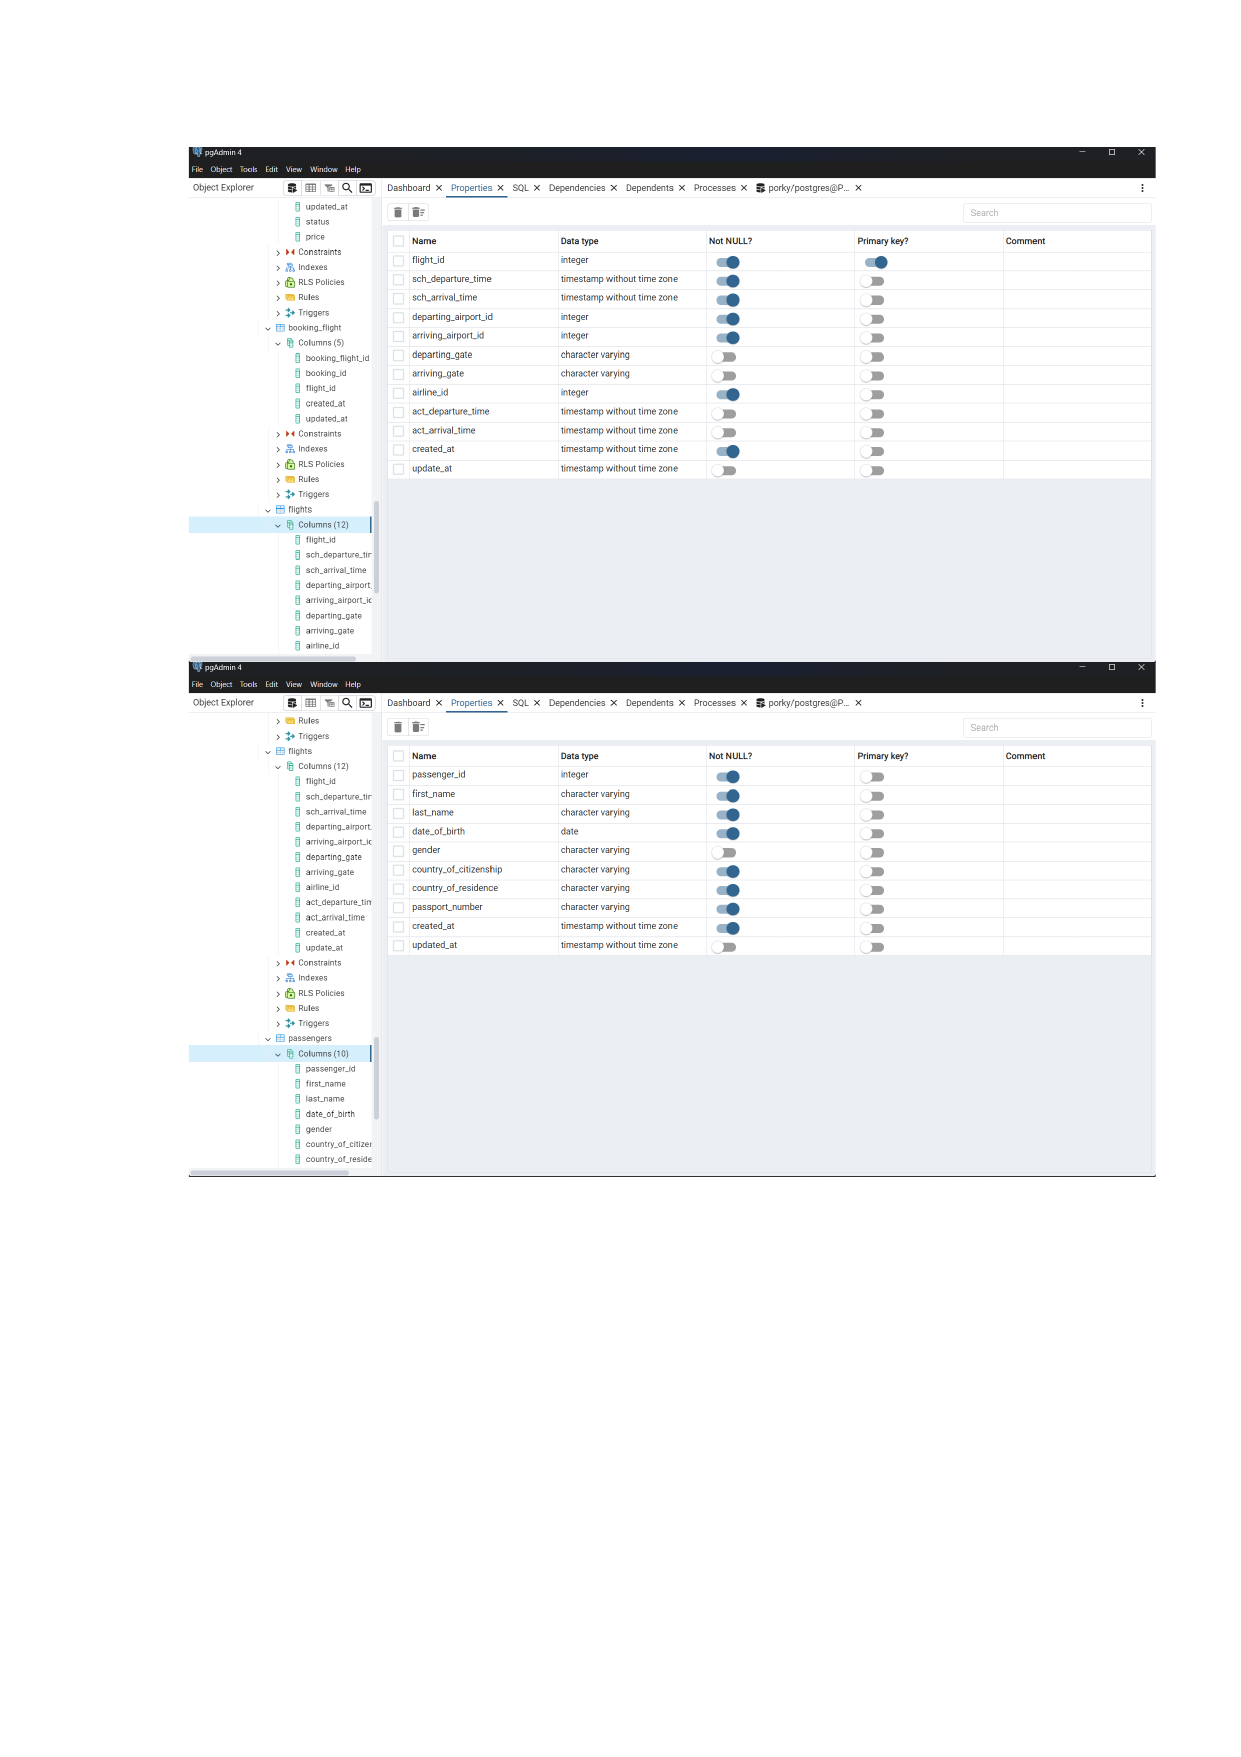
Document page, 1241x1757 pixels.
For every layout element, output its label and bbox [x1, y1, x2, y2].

picture [188, 147, 1156, 1177]
